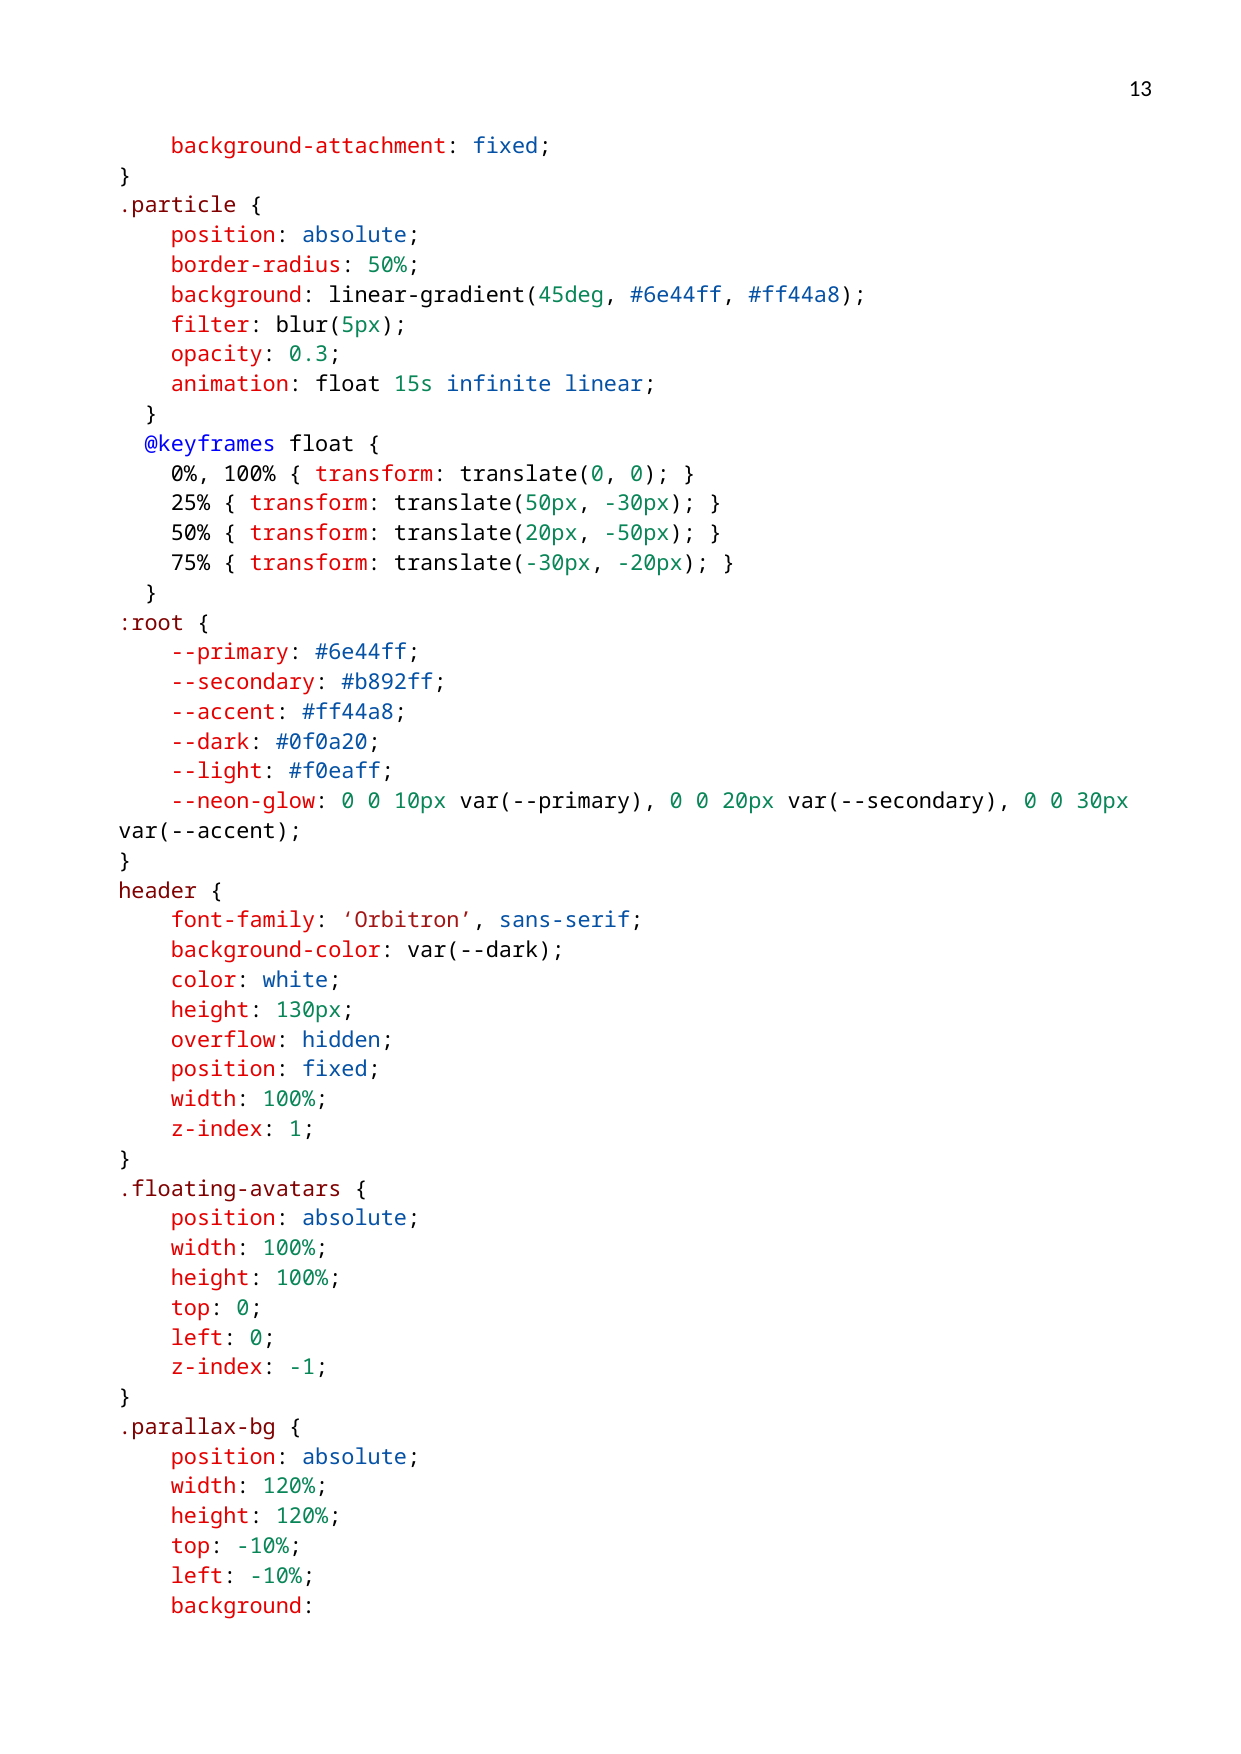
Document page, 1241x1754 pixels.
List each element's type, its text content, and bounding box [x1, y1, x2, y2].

text --light: #f0eaff; [118, 755, 1211, 785]
text animation: float 15s infinite linear; [118, 368, 1211, 398]
text position: fixed; [118, 1053, 1211, 1083]
text } [118, 398, 1211, 428]
text --neon-glow: 0 0 10px var(--primary), 0 0 20px var(--secondary), 0 0 30px var(--accent); [118, 785, 1211, 845]
text header { [118, 874, 1211, 904]
text background: linear-gradient(45deg, #6e44ff, #ff44a8); [118, 279, 1211, 308]
text .parallax-bg { [118, 1411, 1211, 1441]
text position: absolute; [118, 1202, 1211, 1232]
text overflow: hidden; [118, 1023, 1211, 1053]
text color: white; [118, 964, 1211, 994]
text height: 100%; [118, 1262, 1211, 1292]
text z-index: -1; [118, 1351, 1211, 1381]
text } [118, 159, 1211, 189]
text 25% { transform: translate(50px, -30px); } [118, 487, 1211, 517]
text font-family: ‘Orbitron’, sans-serif; [118, 904, 1211, 934]
text width: 120%; [118, 1470, 1211, 1500]
text --secondary: #b892ff; [118, 666, 1211, 696]
text left: -10%; [118, 1560, 1211, 1589]
text } [118, 845, 1211, 874]
text 75% { transform: translate(-30px, -20px); } [118, 547, 1211, 577]
text border-radius: 50%; [118, 249, 1211, 279]
text background: [118, 1589, 1211, 1619]
text filter: blur(5px); [118, 308, 1211, 338]
text height: 130px; [118, 994, 1211, 1023]
text left: 0; [118, 1321, 1211, 1351]
text top: 0; [118, 1292, 1211, 1321]
text --primary: #6e44ff; [118, 636, 1211, 666]
text --accent: #ff44a8; [118, 696, 1211, 726]
text background-color: var(--dark); [118, 934, 1211, 964]
text z-index: 1; [118, 1113, 1211, 1143]
text width: 100%; [118, 1083, 1211, 1113]
text } [118, 1143, 1211, 1172]
text 50% { transform: translate(20px, -50px); } [118, 517, 1211, 547]
text position: absolute; [118, 219, 1211, 249]
text @keyframes float { [118, 428, 1211, 457]
text top: -10%; [118, 1530, 1211, 1560]
text 0%, 100% { transform: translate(0, 0); } [118, 457, 1211, 487]
text --dark: #0f0a20; [118, 726, 1211, 755]
text background-attachment: fixed; [118, 130, 1211, 159]
text opacity: 0.3; [118, 338, 1211, 368]
text } [118, 577, 1211, 606]
text :root { [118, 606, 1211, 636]
text position: absolute; [118, 1441, 1211, 1470]
text height: 120%; [118, 1500, 1211, 1530]
text } [118, 1381, 1211, 1411]
text .floating-avatars { [118, 1172, 1211, 1202]
text .particle { [118, 189, 1211, 219]
text width: 100%; [118, 1232, 1211, 1262]
